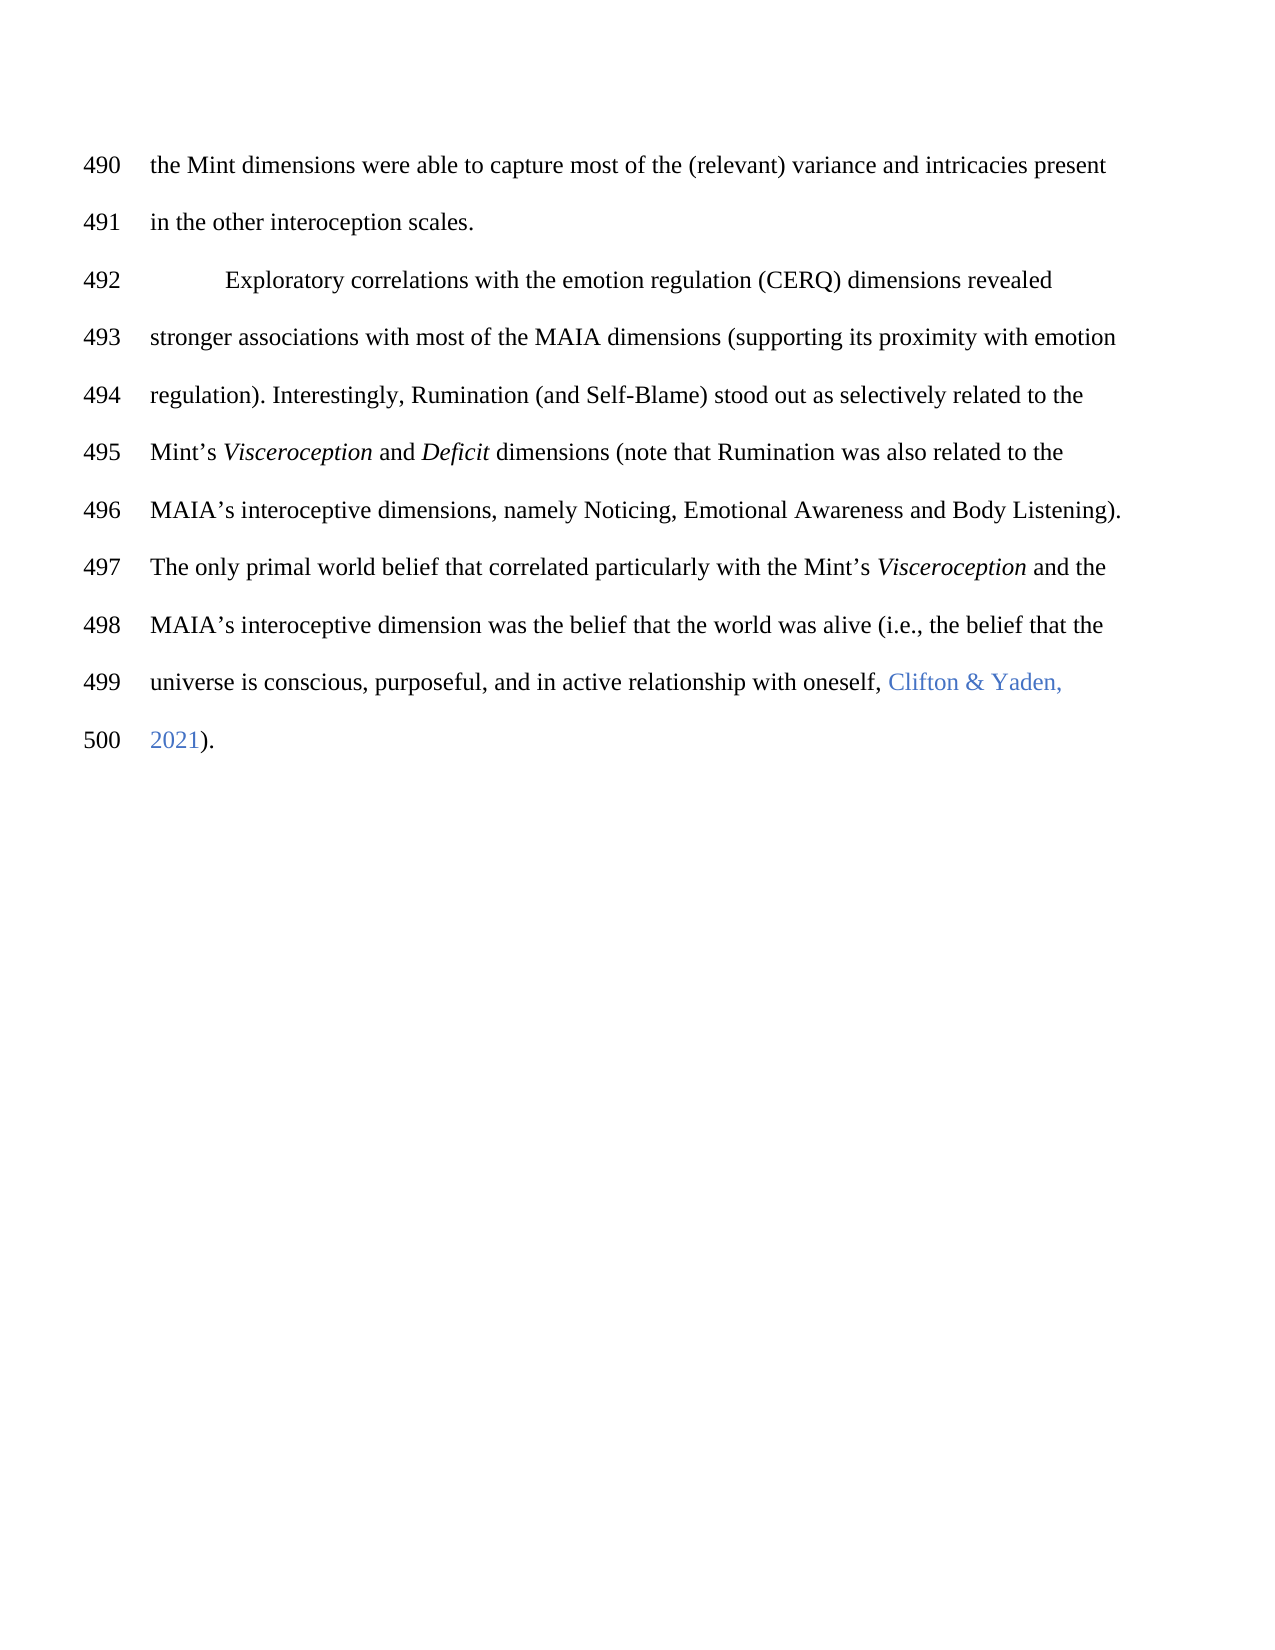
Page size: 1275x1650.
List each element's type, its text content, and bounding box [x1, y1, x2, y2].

text Exploratory correlations with the emotion regulation (CERQ) dimensions revealed stronger associations with most of the MAIA dimensions (supporting its proximity with emotion regulation). Interestingly, Rumination (and Self-Blame) stood out as selectively related to the Mint’s Visceroception and Deficit dimensions (note that Rumination was also related to the MAIA’s interoceptive dimensions, namely Noticing, Emotional Awareness and Body Listening). The only primal world belief that correlated particularly with the Mint’s Visceroception and the MAIA’s interoceptive dimension was the belief that the world was alive (i.e., the belief that the universe is conscious, purposeful, and in active relationship with oneself, Clifton & Yaden, 2021). [150, 265, 1125, 754]
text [150, 150, 1125, 236]
